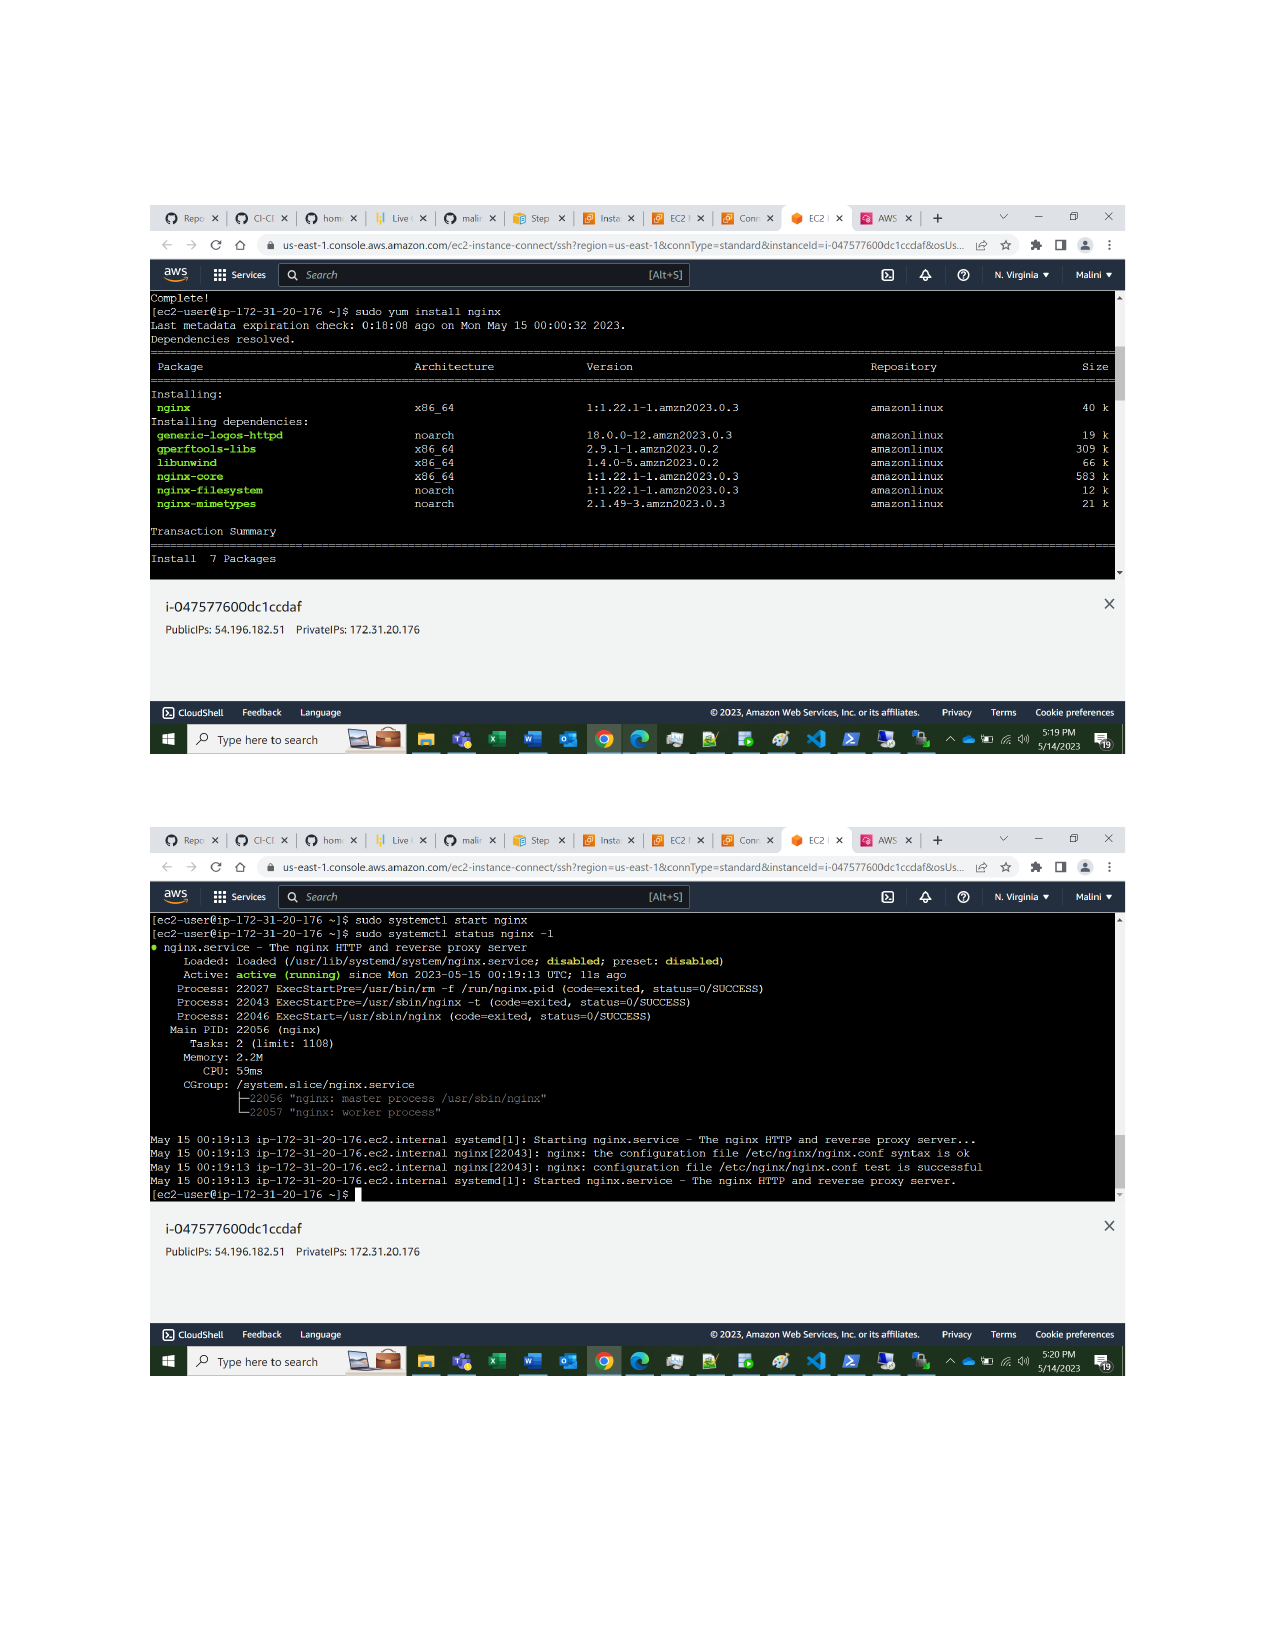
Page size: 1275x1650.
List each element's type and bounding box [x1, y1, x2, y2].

picture [150, 205, 1125, 754]
picture [150, 827, 1125, 1376]
